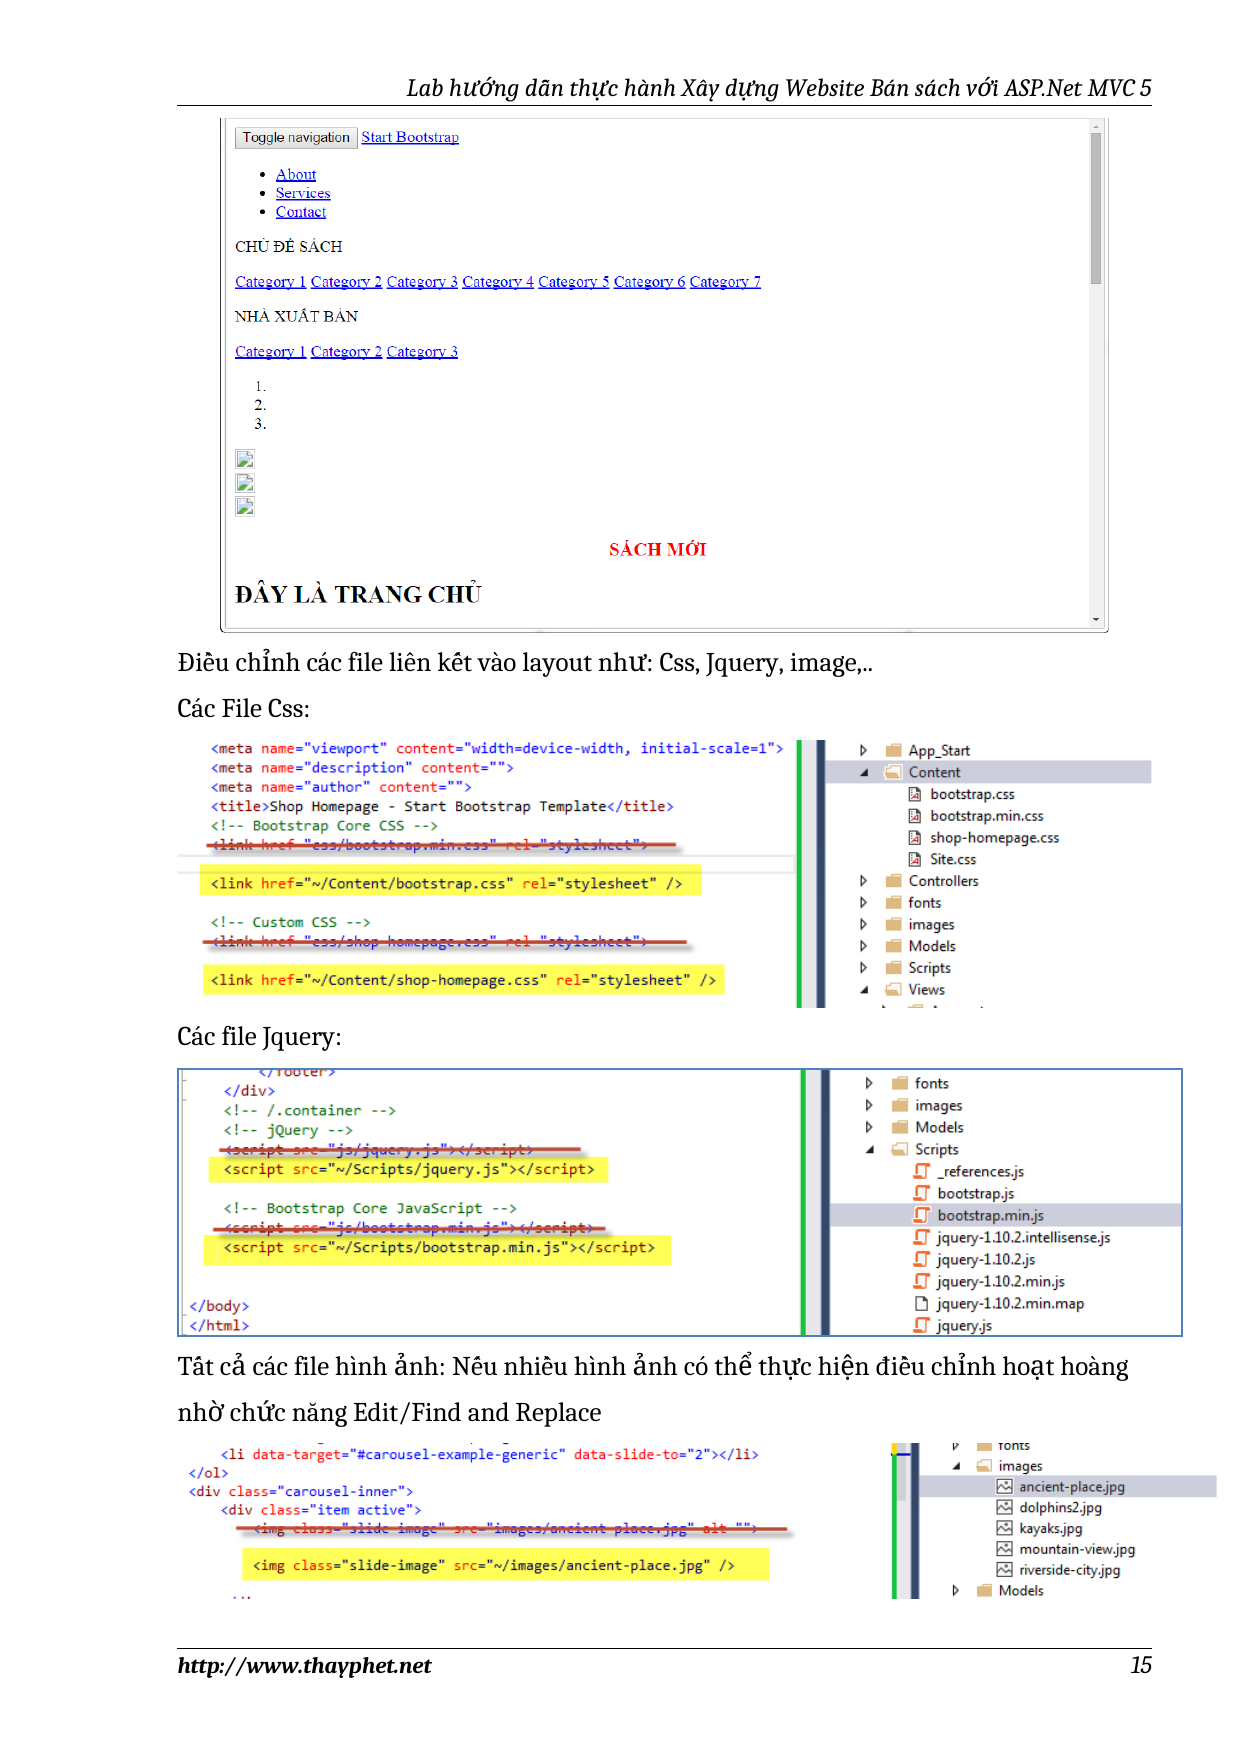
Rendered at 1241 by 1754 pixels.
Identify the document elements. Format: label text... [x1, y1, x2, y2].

text Các File Css: [177, 693, 1152, 725]
text Tất cả các file hình ảnh: Nếu nhiều hình ảnh có thể thực hiện điều chỉnh hoạt hoàng nhờ chức năng Edit/Find and Replace [177, 1351, 1152, 1428]
text Các file Jquery: [177, 1021, 1152, 1052]
picture [177, 1443, 1217, 1599]
picture [177, 740, 1152, 1008]
text Điều chỉnh các file liên kết vào layout như: Css, Jquery, image,.. [177, 647, 1152, 678]
picture [220, 118, 1109, 633]
picture [179, 1070, 1181, 1335]
